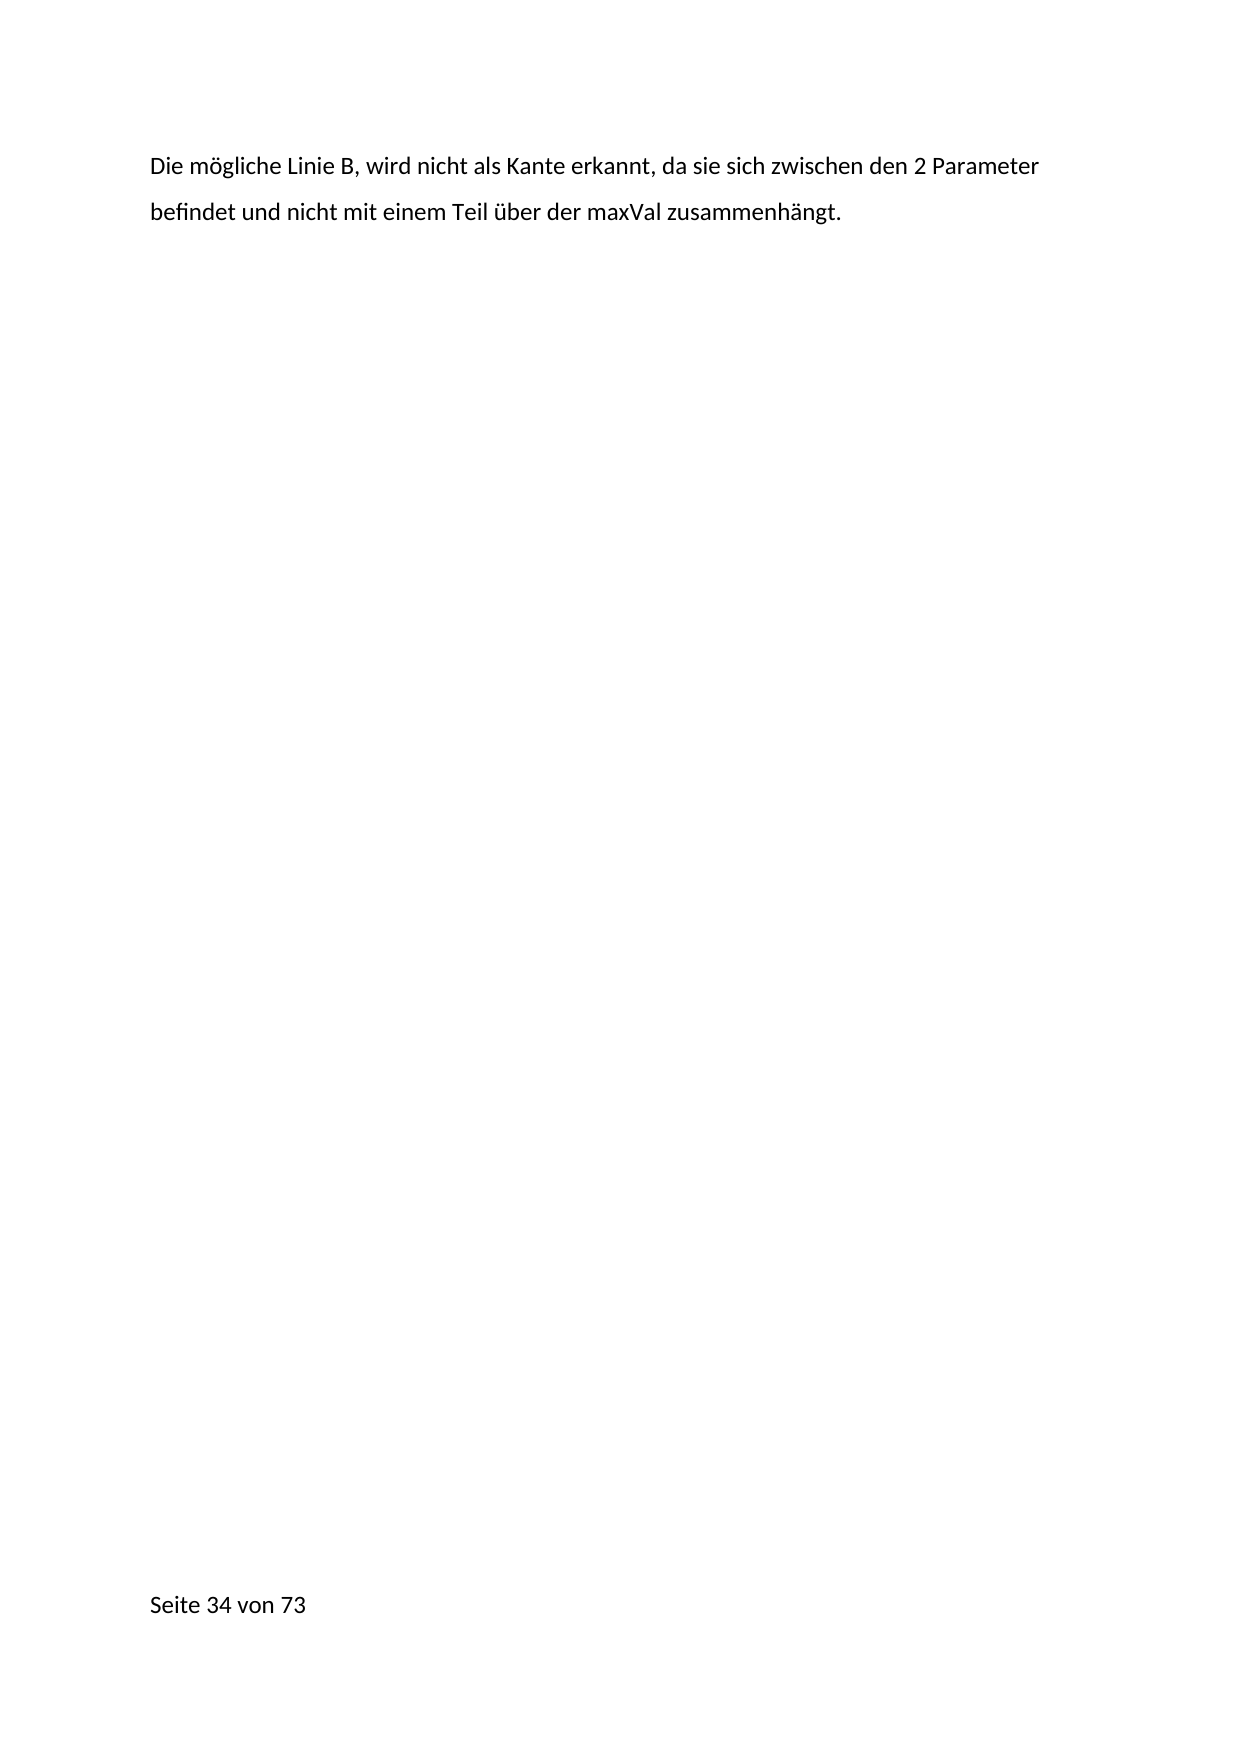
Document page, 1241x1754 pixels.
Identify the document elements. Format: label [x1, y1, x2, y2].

text [150, 150, 1090, 226]
